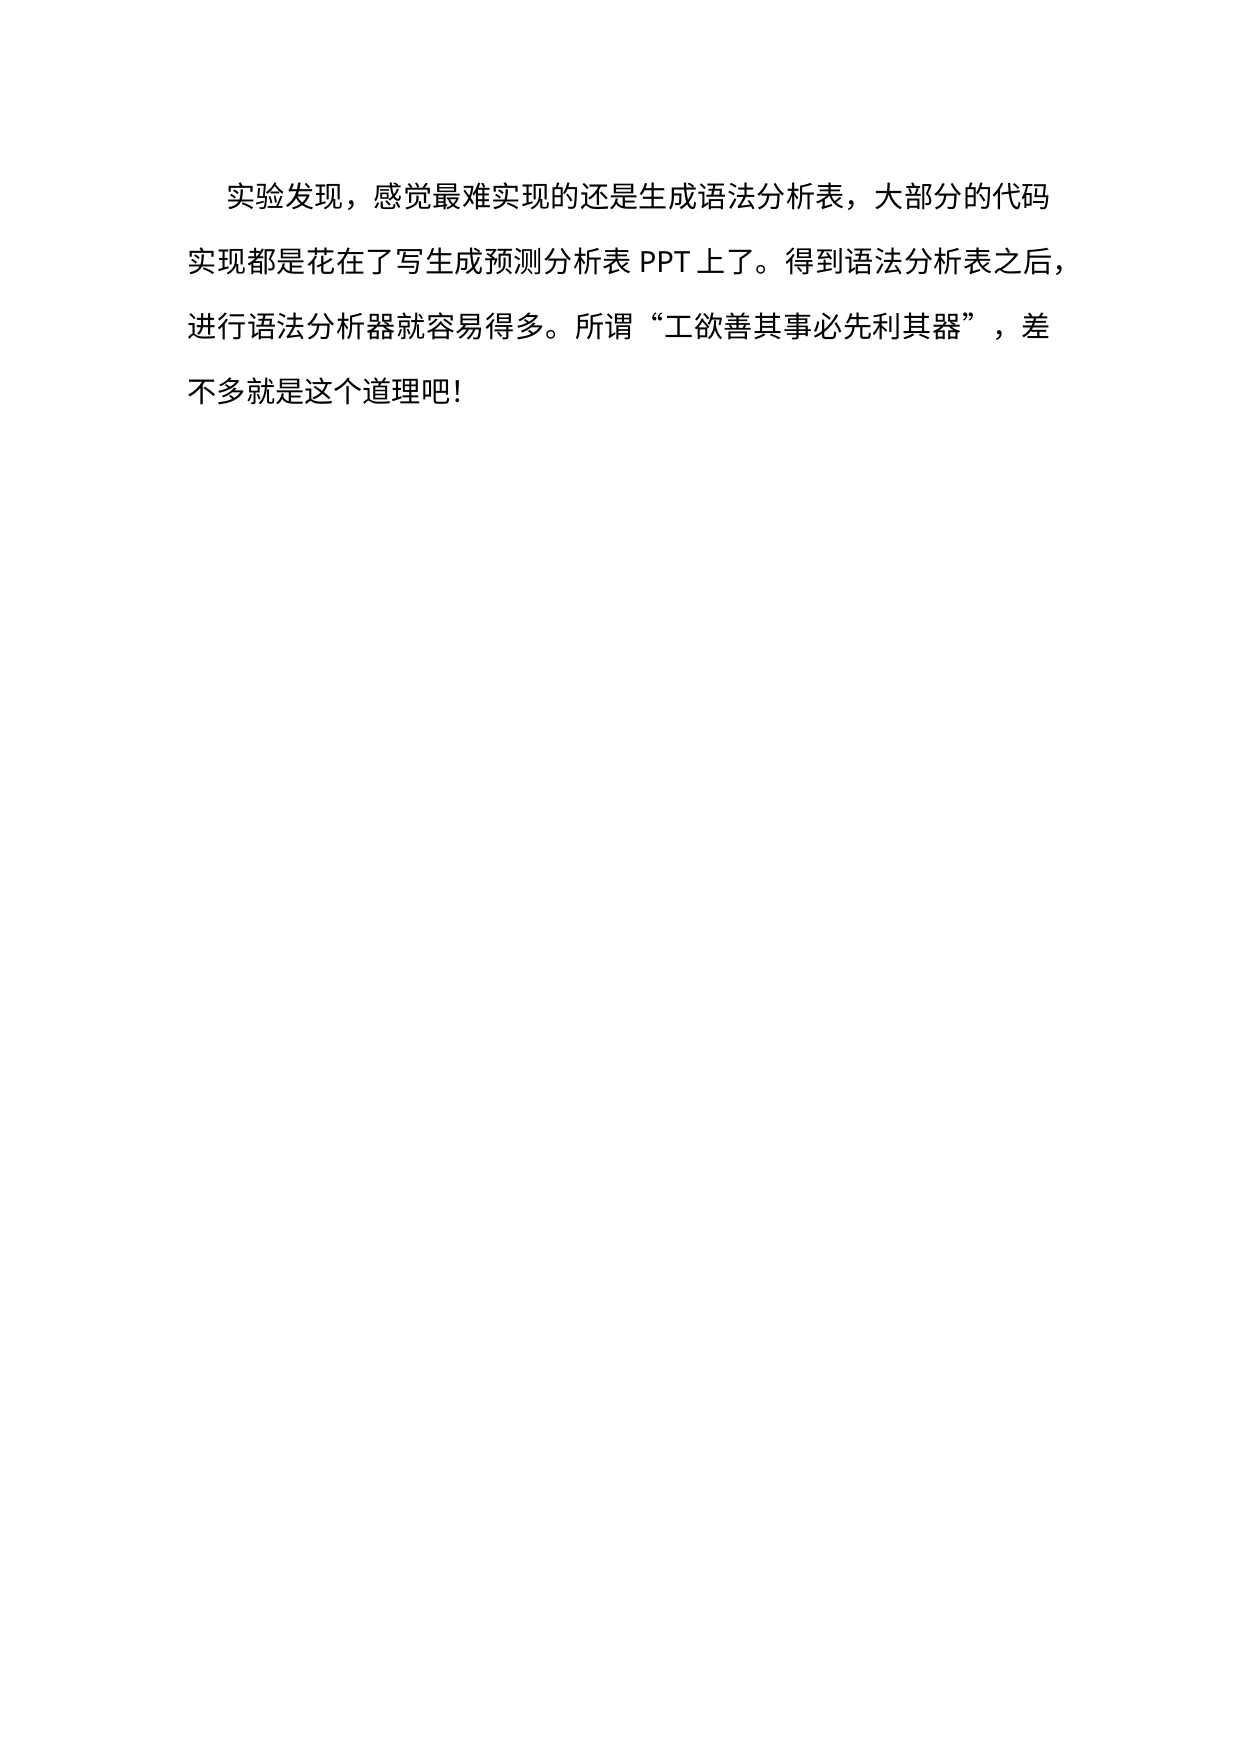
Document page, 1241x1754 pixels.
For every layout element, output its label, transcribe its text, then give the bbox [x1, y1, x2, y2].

text 实验发现，感觉最难实现的还是生成语法分析表，大部分的代码实现都是花在了写生成预测分析表PPT上了。得到语法分析表之后，进行语法分析器就容易得多。所谓“工欲善其事必先利其器”，差不多就是这个道理吧！ [187, 162, 1053, 422]
